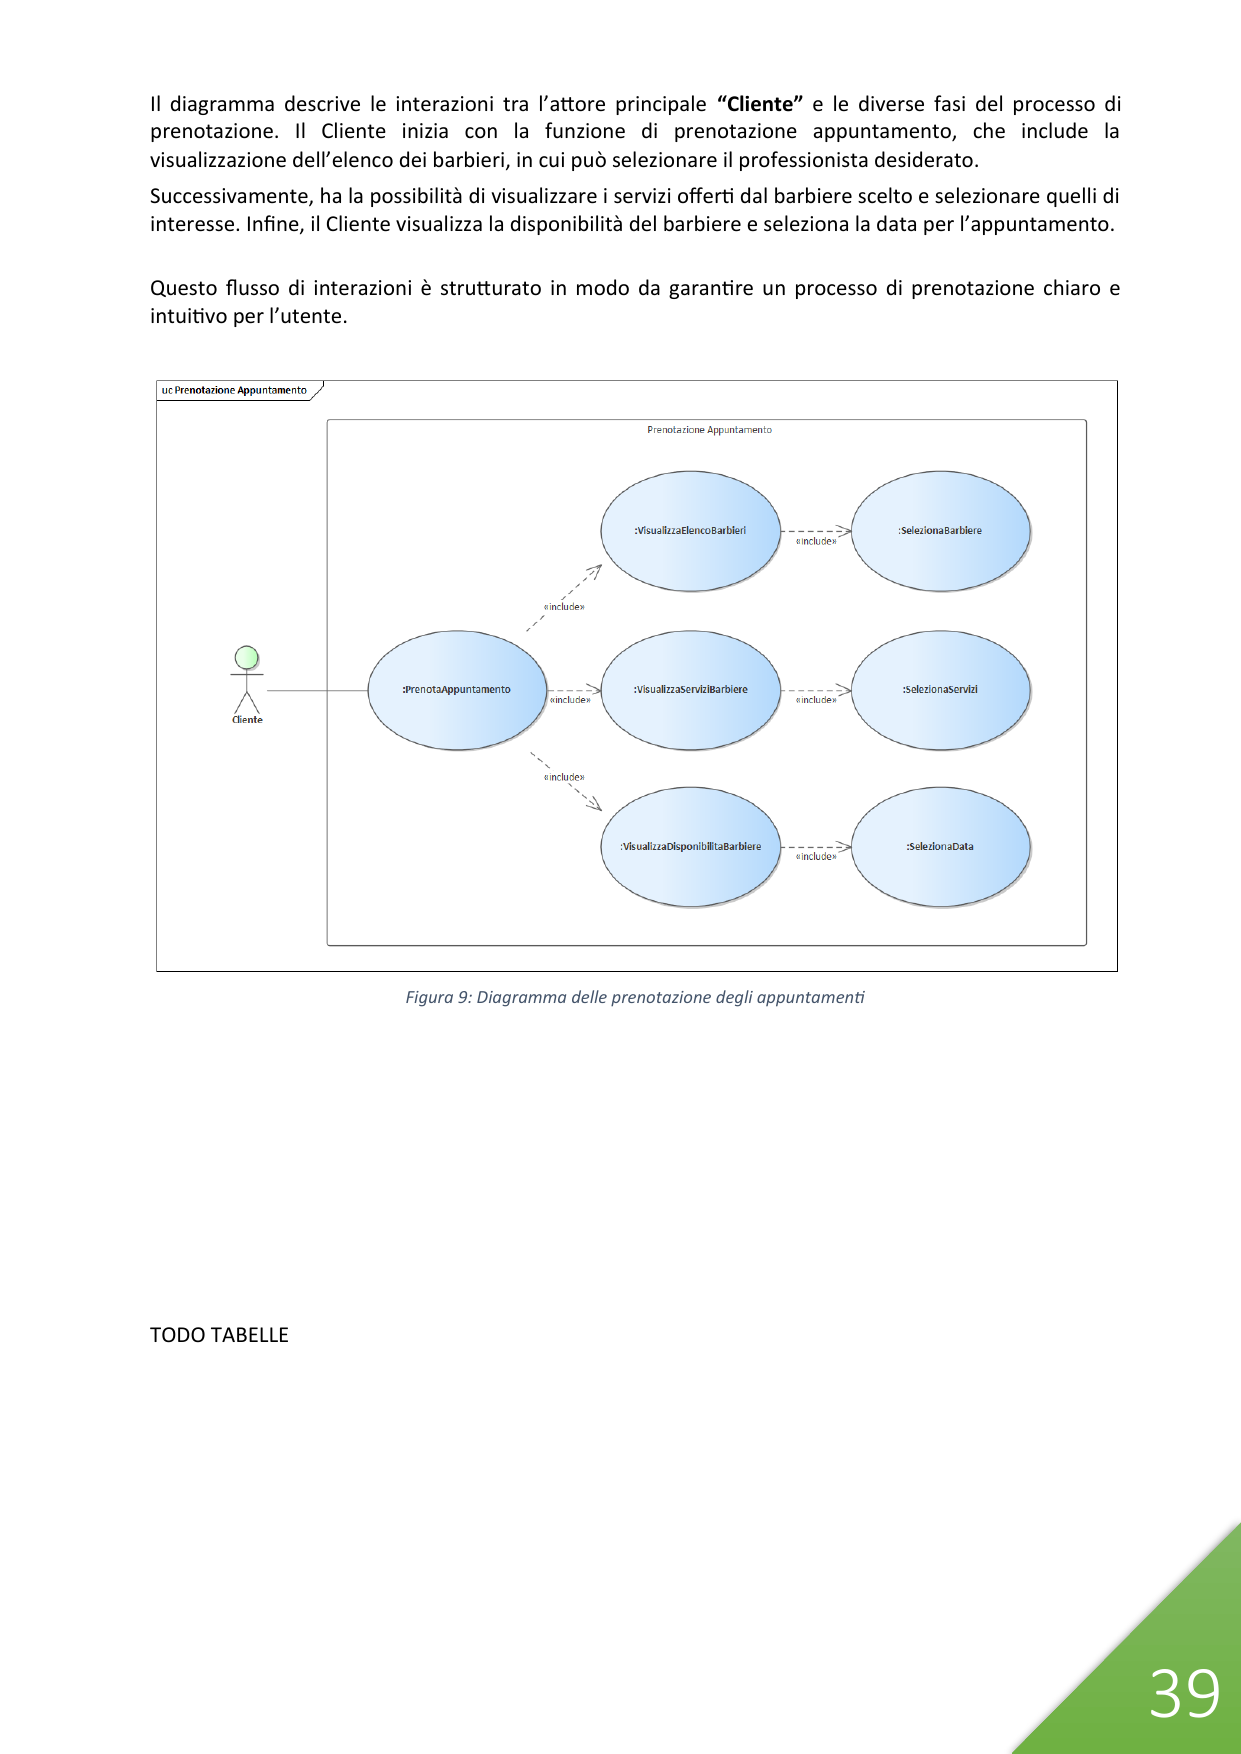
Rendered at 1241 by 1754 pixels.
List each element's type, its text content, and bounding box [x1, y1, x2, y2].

text Questo flusso di interazioni è strutturato in modo da garantire un processo di prenotazione chiaro e intuitivo per l’utente. [150, 245, 1122, 329]
text TODO TABELLE [150, 1320, 1122, 1348]
picture [150, 374, 1123, 977]
text Il diagramma descrive le interazioni tra l’attore principale “Cliente” e le diverse fasi del processo di prenotazione. Il Cliente inizia con la funzione di prenotazione appuntamento, che include la visualizzazione dell’elenco dei barbieri, in cui può selezionare il professionista desiderato. [150, 89, 1122, 173]
text Successivamente, ha la possibilità di visualizzare i servizi offerti dal barbiere scelto e selezionare quelli di interesse. Infine, il Cliente visualizza la disponibilità del barbiere e seleziona la data per l’appuntamento. [150, 181, 1122, 237]
text Figura 9: Diagramma delle prenotazione degli appuntamenti [150, 985, 1122, 1008]
